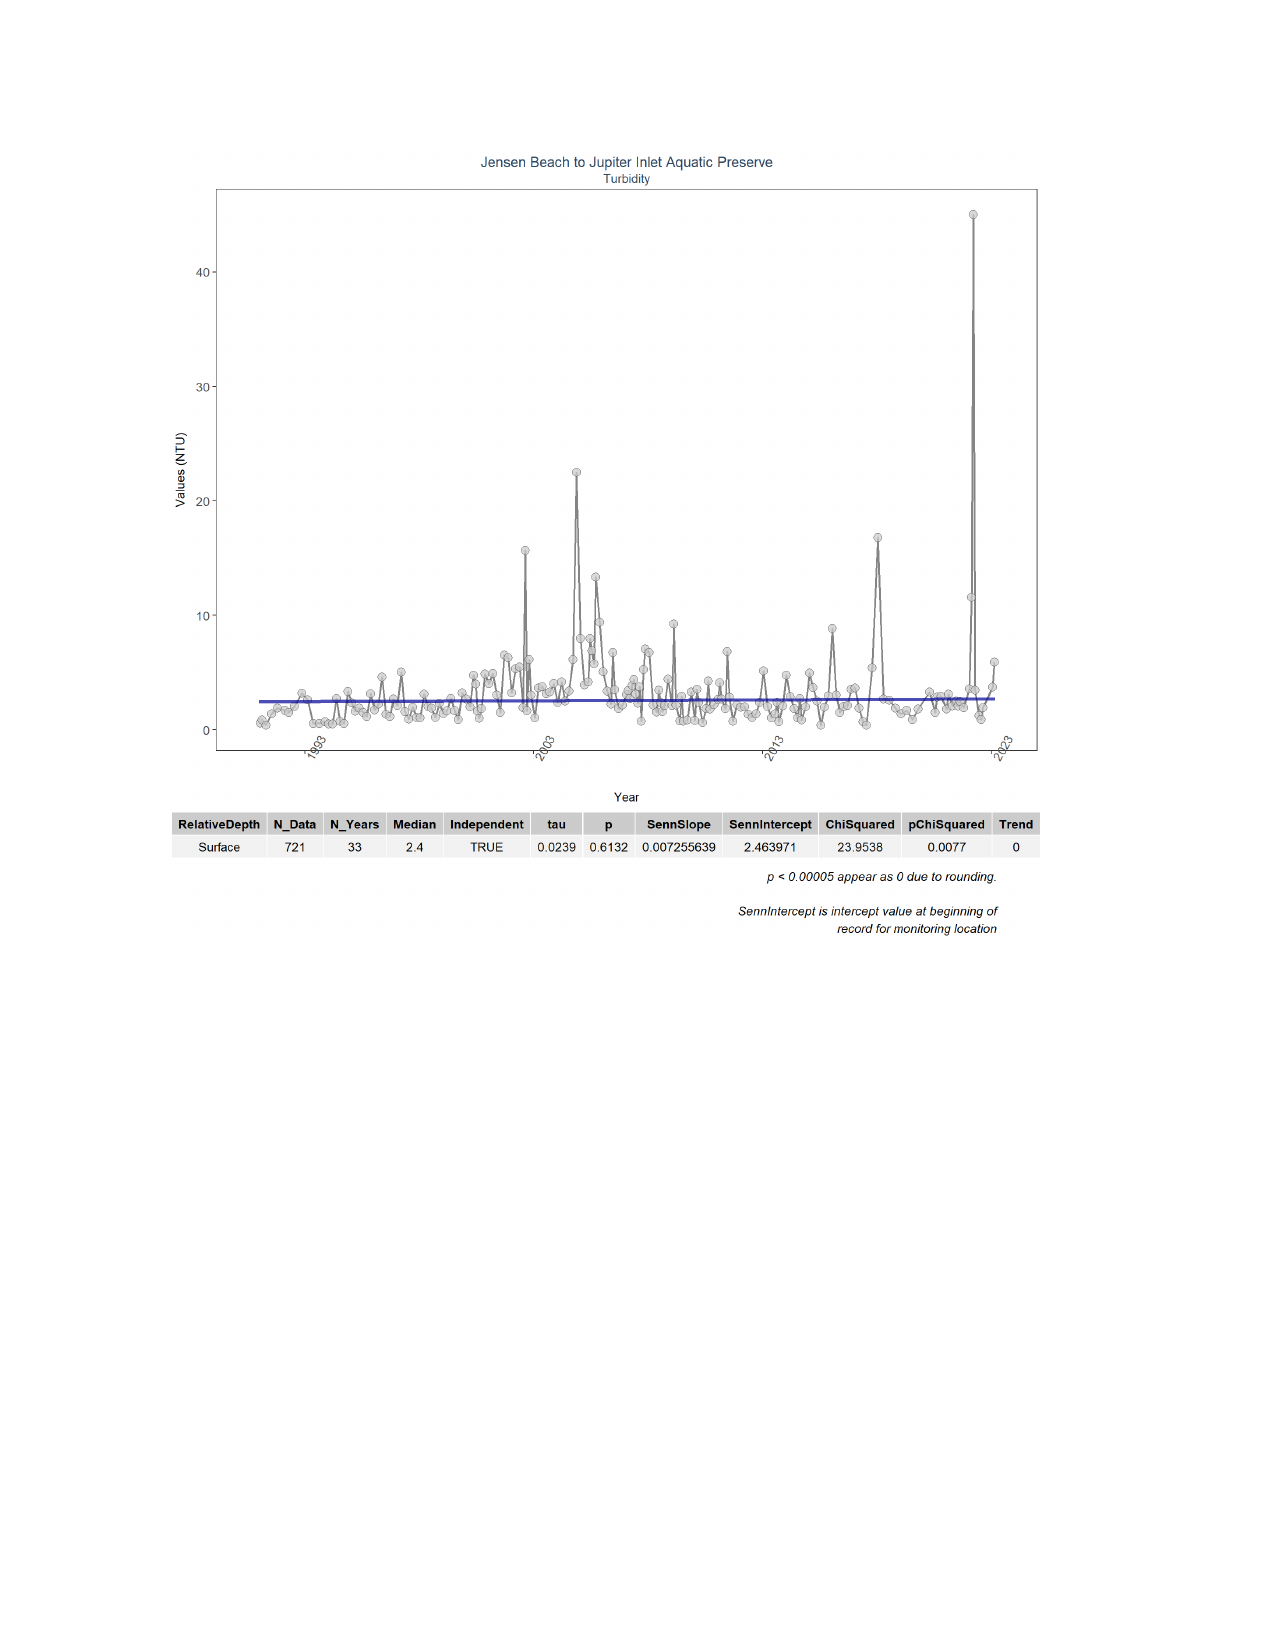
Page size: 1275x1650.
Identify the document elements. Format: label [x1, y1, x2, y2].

picture [168, 150, 1044, 938]
